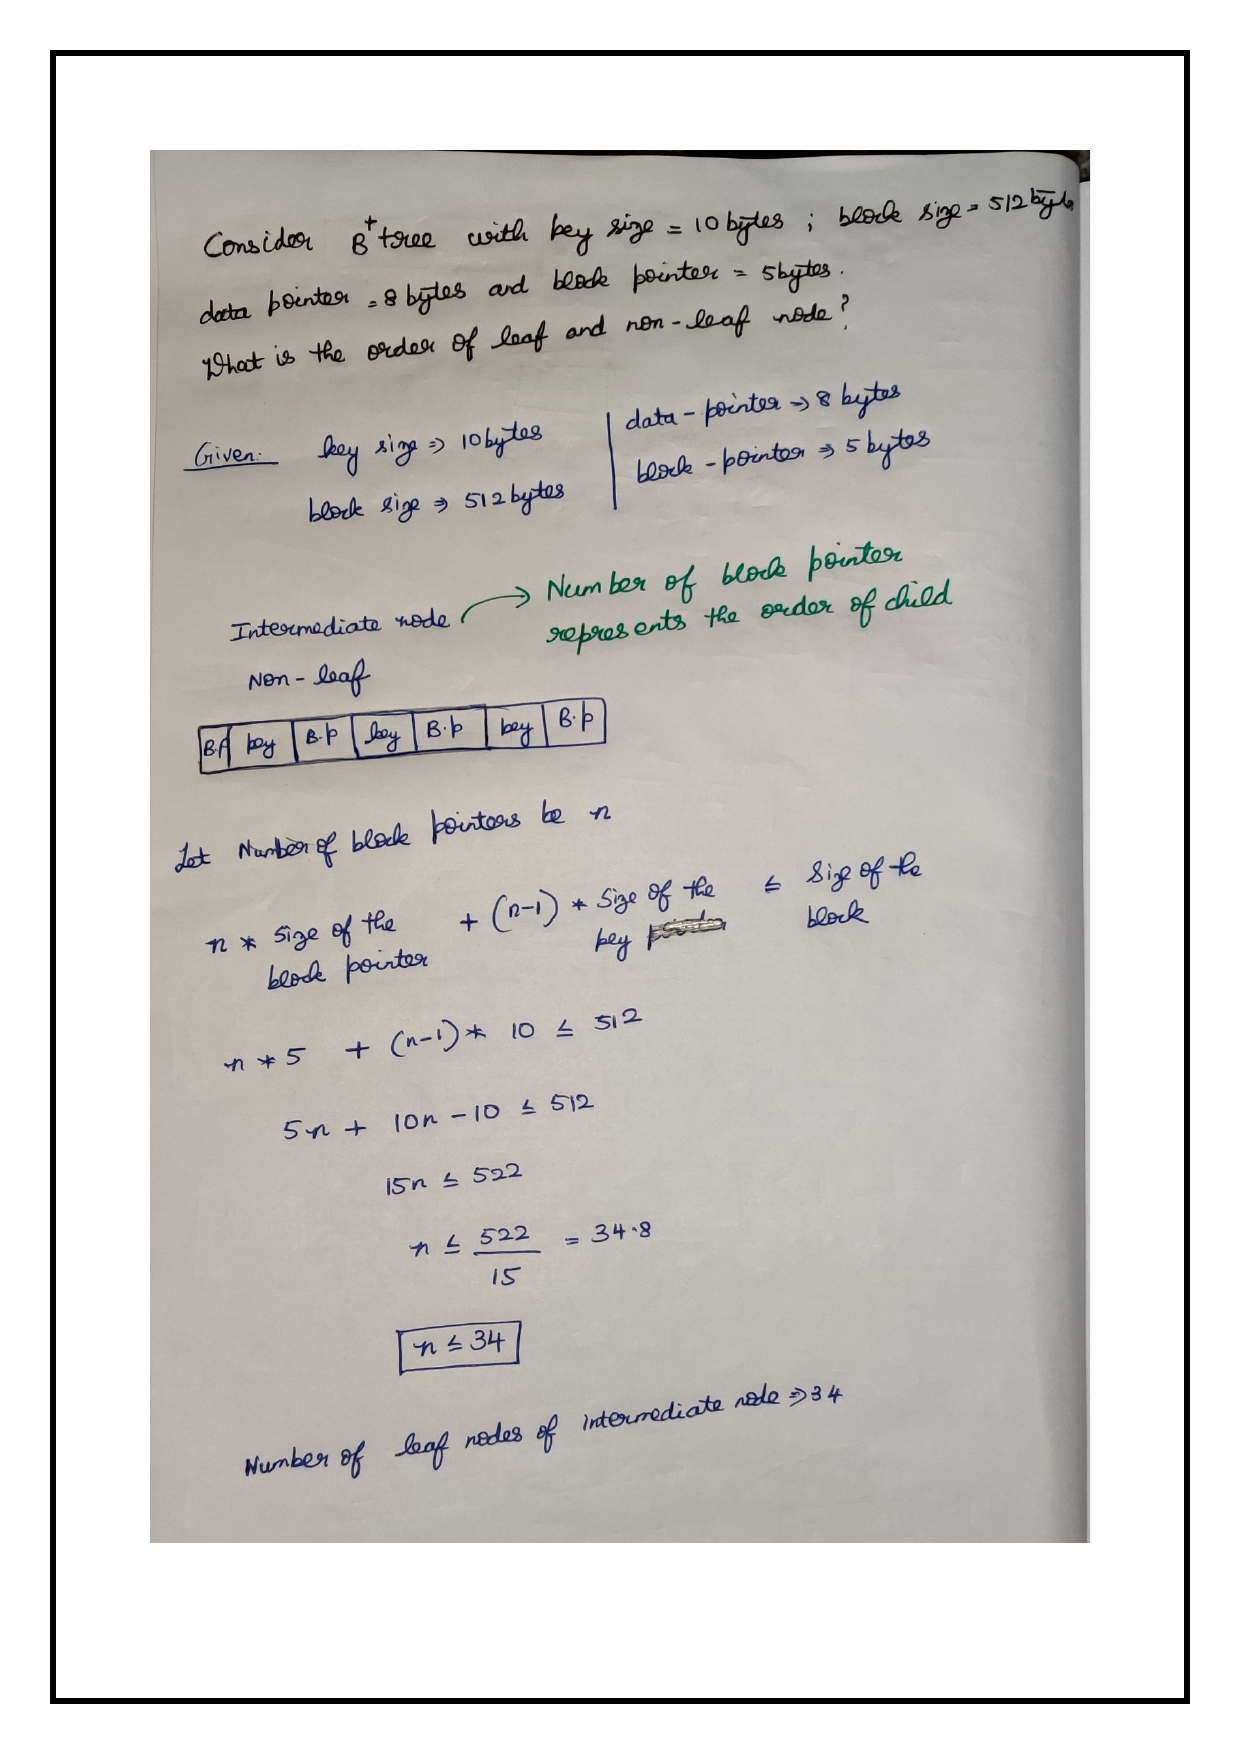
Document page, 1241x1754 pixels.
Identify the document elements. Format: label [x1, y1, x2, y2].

picture [150, 150, 1091, 1543]
